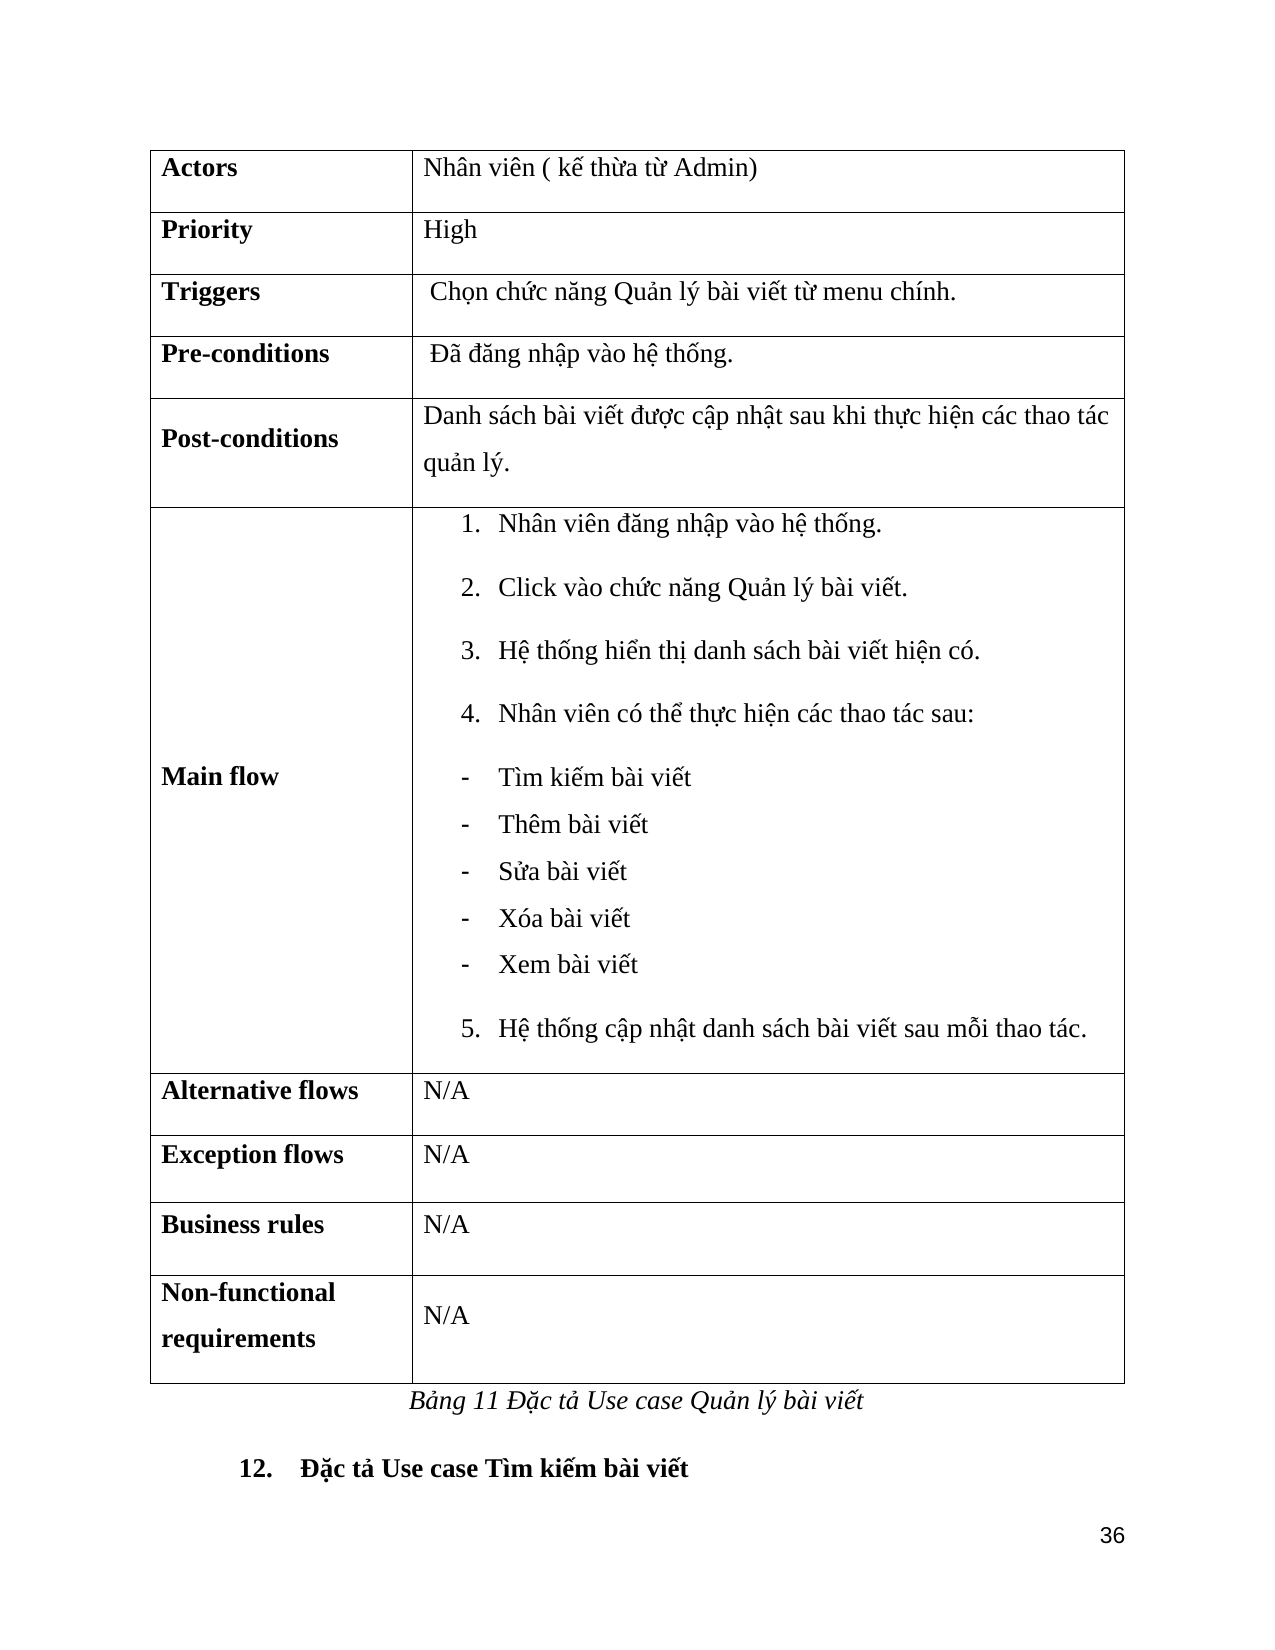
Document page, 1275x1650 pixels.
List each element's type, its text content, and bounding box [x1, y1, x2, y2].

table_cell Danh sách bài viết được cập nhật sau khi thực hiện các thao tác quản lý. [413, 399, 1124, 507]
table_cell Exception flows [151, 1136, 412, 1202]
text Bảng 11 Đặc tả Use case Quản lý bài viết [150, 1384, 1125, 1416]
table_cell Post-conditions [151, 399, 412, 507]
table_cell High [413, 213, 1124, 274]
table_cell N/A [413, 1276, 1124, 1383]
table_cell Priority [151, 213, 412, 274]
table_cell Triggers [151, 275, 412, 336]
table_cell Chọn chức năng Quản lý bài viết từ menu chính. [413, 275, 1124, 336]
table_cell Alternative flows [151, 1074, 412, 1135]
table_cell Đã đăng nhập vào hệ thống. [413, 337, 1124, 398]
list Đặc tả Use case Tìm kiếm bài viết [239, 1452, 1125, 1483]
table_cell Nhân viên ( kế thừa từ Admin) [413, 151, 1124, 212]
table_cell Business rules [151, 1203, 412, 1275]
table_cell Non-functional requirements [151, 1276, 412, 1383]
table_cell Nhân viên đăng nhập vào hệ thống. Click vào chức năng Quản lý bài viết. Hệ thống hiển thị danh sách bài viết hiện có. Nhân viên có thể thực hiện các thao tác sau: Tìm kiếm bài viết Thêm bài viết Sửa bài viết Xóa bài viết Xem bài viết Hệ thống cập nhật danh sách bài viết sau mỗi thao tác. [413, 508, 1124, 1073]
table_cell Main flow [151, 508, 412, 1073]
table_cell N/A [413, 1136, 1124, 1202]
table_cell N/A [413, 1203, 1124, 1275]
table_cell Pre-conditions [151, 337, 412, 398]
table_cell N/A [413, 1074, 1124, 1135]
table_cell Actors [151, 151, 412, 212]
